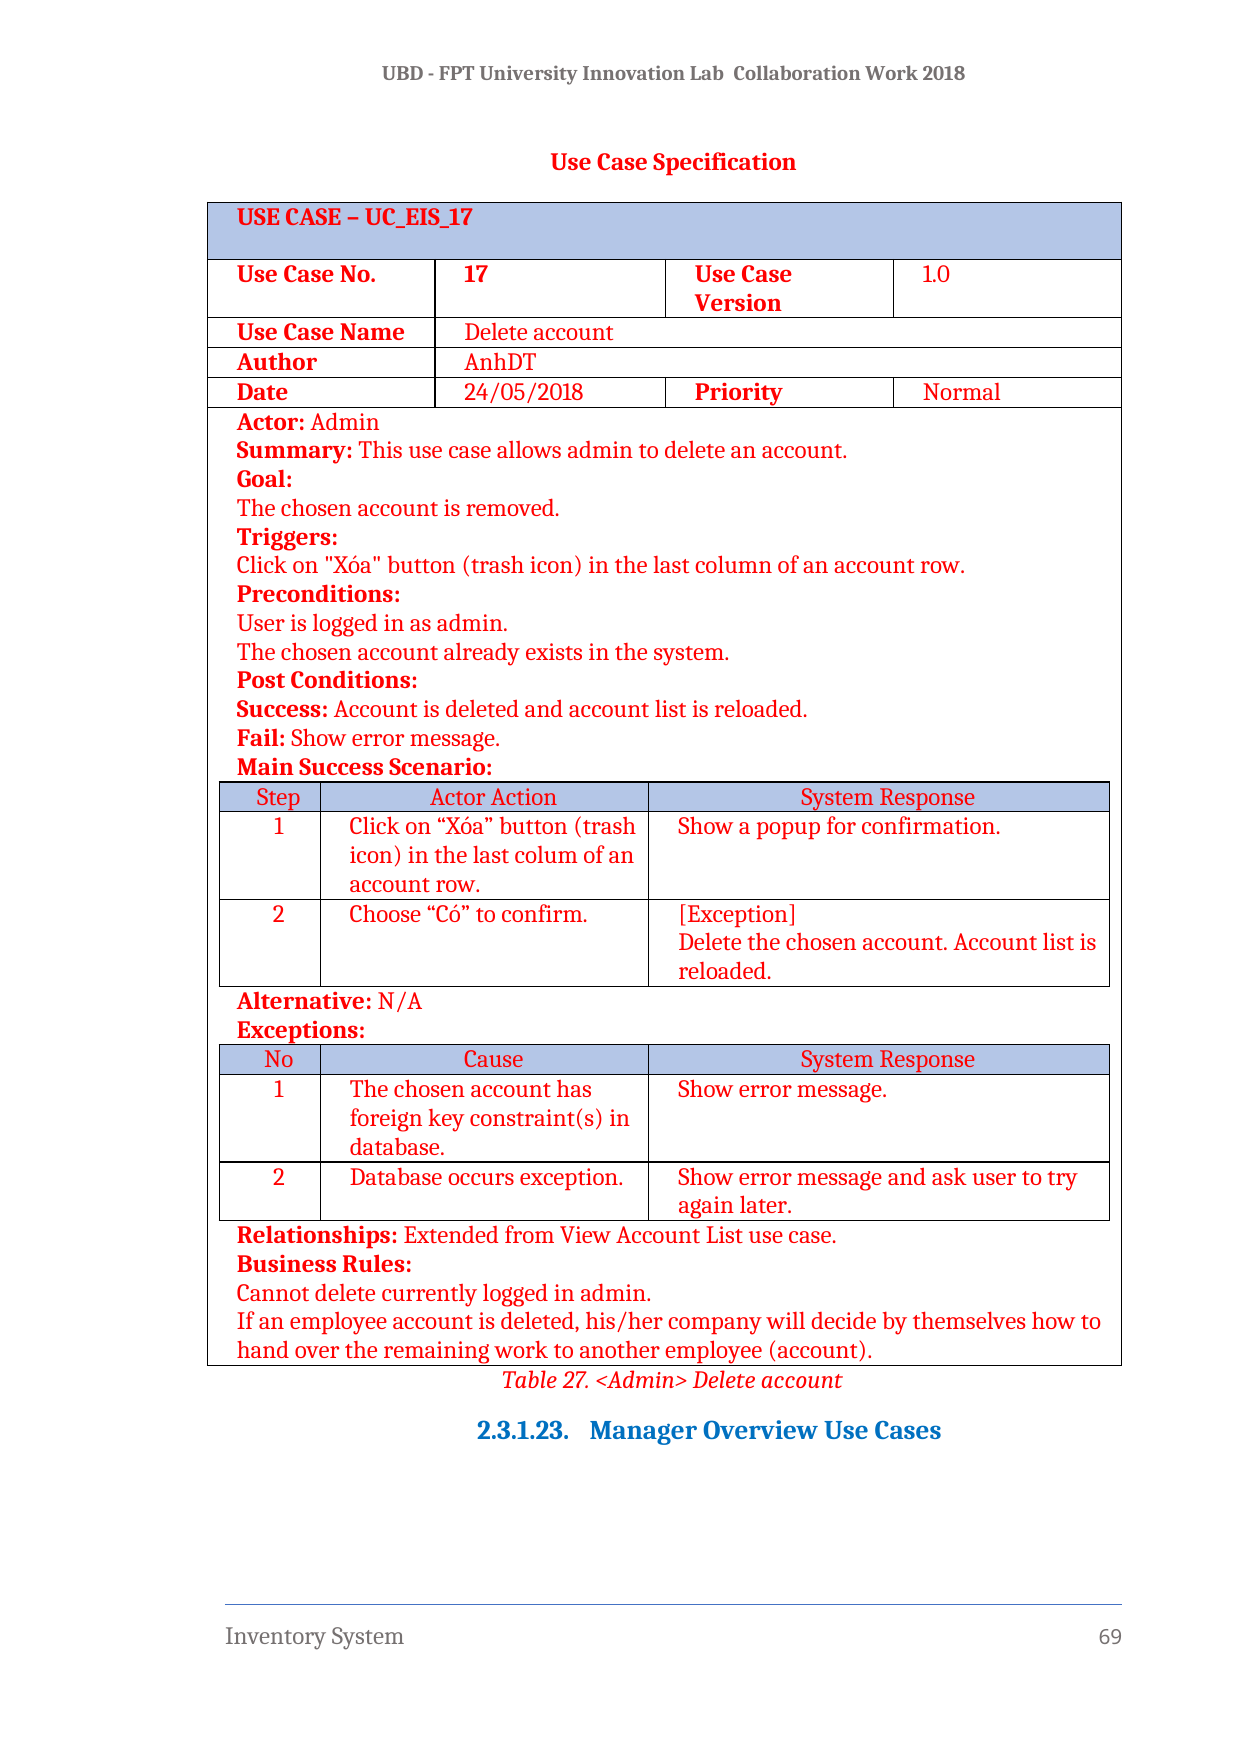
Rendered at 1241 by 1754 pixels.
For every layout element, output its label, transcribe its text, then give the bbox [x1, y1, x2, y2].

table_cell Priority [666, 378, 893, 407]
table_cell Use Case No. [208, 260, 434, 317]
table_cell 17 [436, 260, 665, 317]
text Manager Overview Use Cases [477, 1415, 1122, 1447]
table_header USE CASE – UC_EIS_17 [208, 203, 1121, 259]
table_cell AnhDT [436, 348, 1121, 377]
table_cell 1.0 [894, 260, 1121, 317]
table_cell Use Case Name [208, 318, 434, 347]
table_cell Actor: Admin Summary: This use case allows admin to delete an account. Goal: The chosen account is removed. Triggers: Click on "Xóa" button (trash icon) in the last column of an account row. Preconditions: User is logged in as admin. The chosen account already exists in the system. Post Conditions: Success: Account is deleted and account list is reloaded. Fail: Show error message. Main Success Scenario: Alternative: N/A Exceptions: Relationships: Extended from View Account List use case. Business Rules: Cannot delete currently logged in admin. If an employee account is deleted, his/her company will decide by themselves how to hand over the remaining work to another employee (account). [208, 408, 1121, 1365]
table_cell Use Case Version [666, 260, 893, 317]
table_cell Date [208, 378, 434, 407]
table_cell Normal [894, 378, 1121, 407]
text Use Case Specification [225, 148, 1122, 176]
table_cell Delete account [436, 318, 1121, 347]
table_cell 24/05/2018 [436, 378, 665, 407]
table_cell Author [208, 348, 434, 377]
